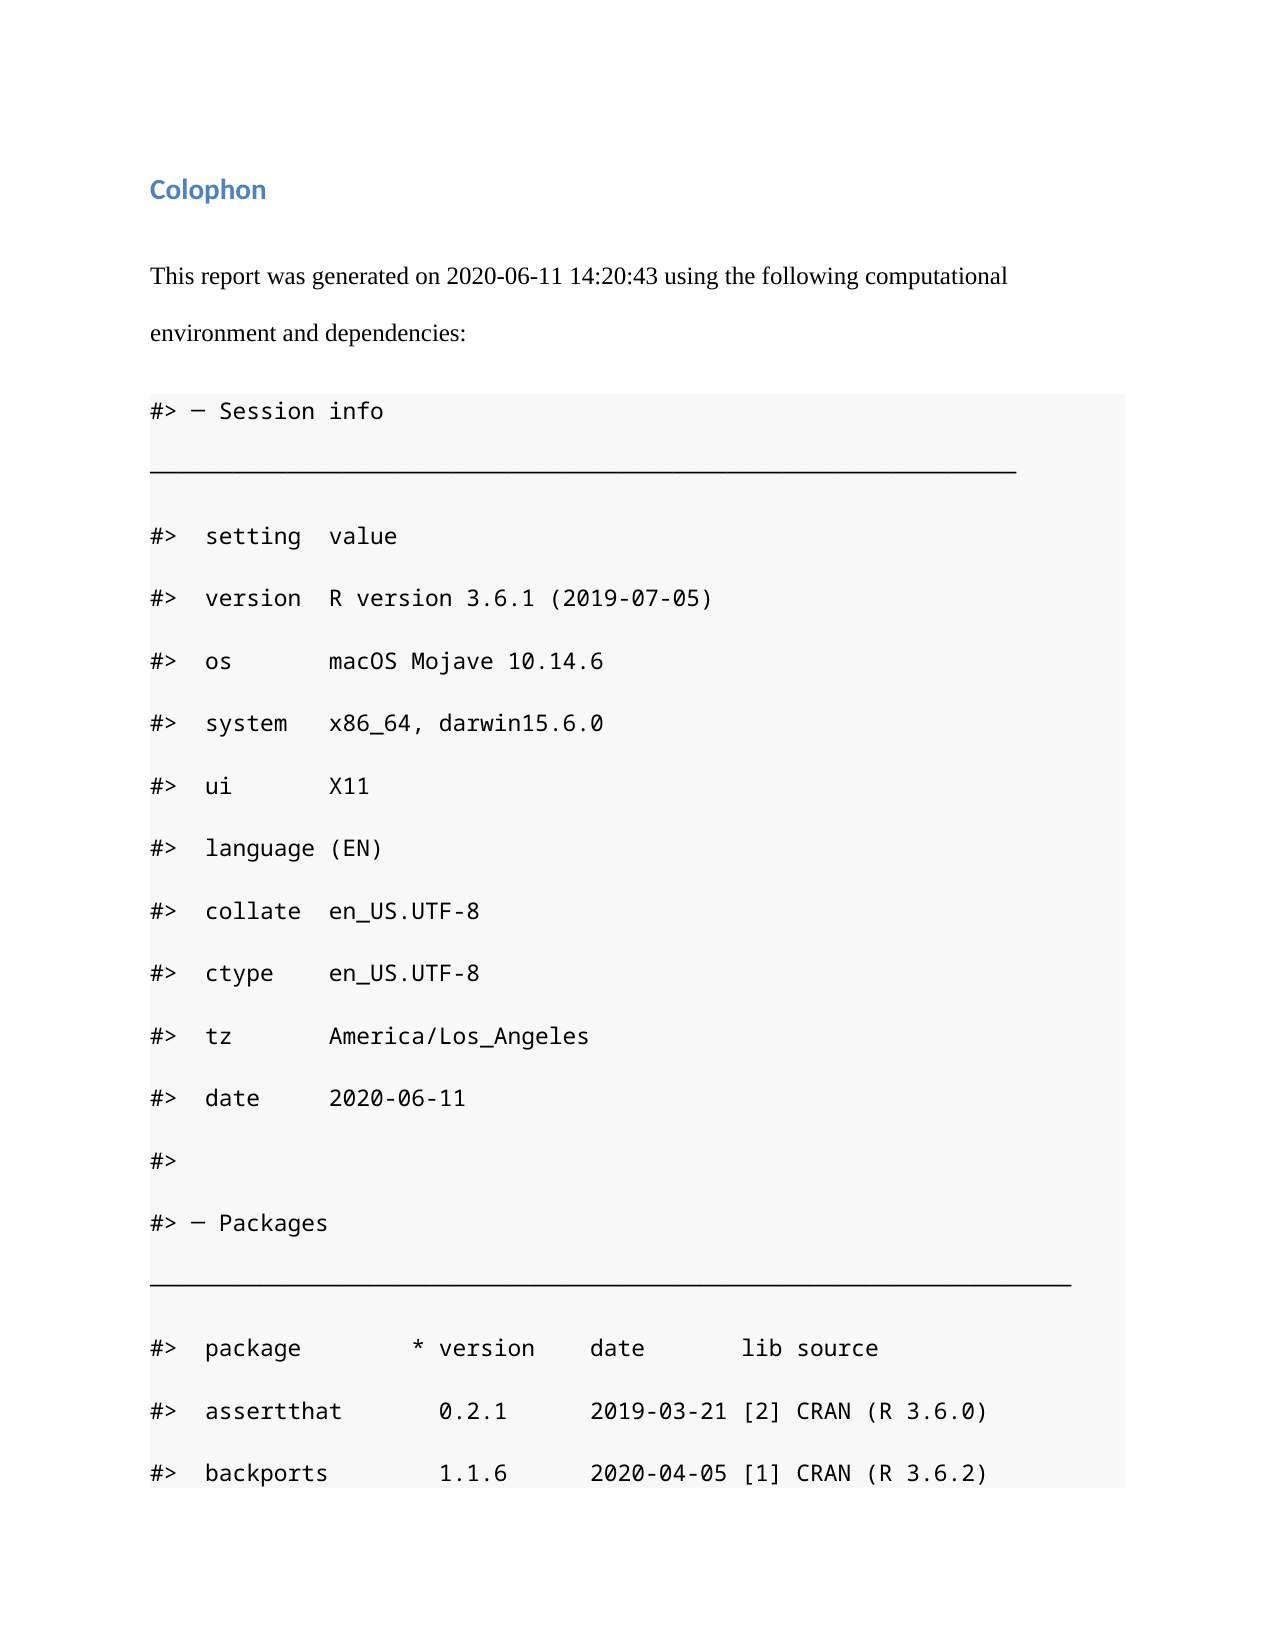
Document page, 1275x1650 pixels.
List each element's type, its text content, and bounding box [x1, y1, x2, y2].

subtitle Colophon [150, 171, 1125, 206]
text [150, 394, 1125, 1488]
text This report was generated on 2020-06-11 14:20:43 using the following computational environment and dependencies: [150, 261, 1125, 347]
